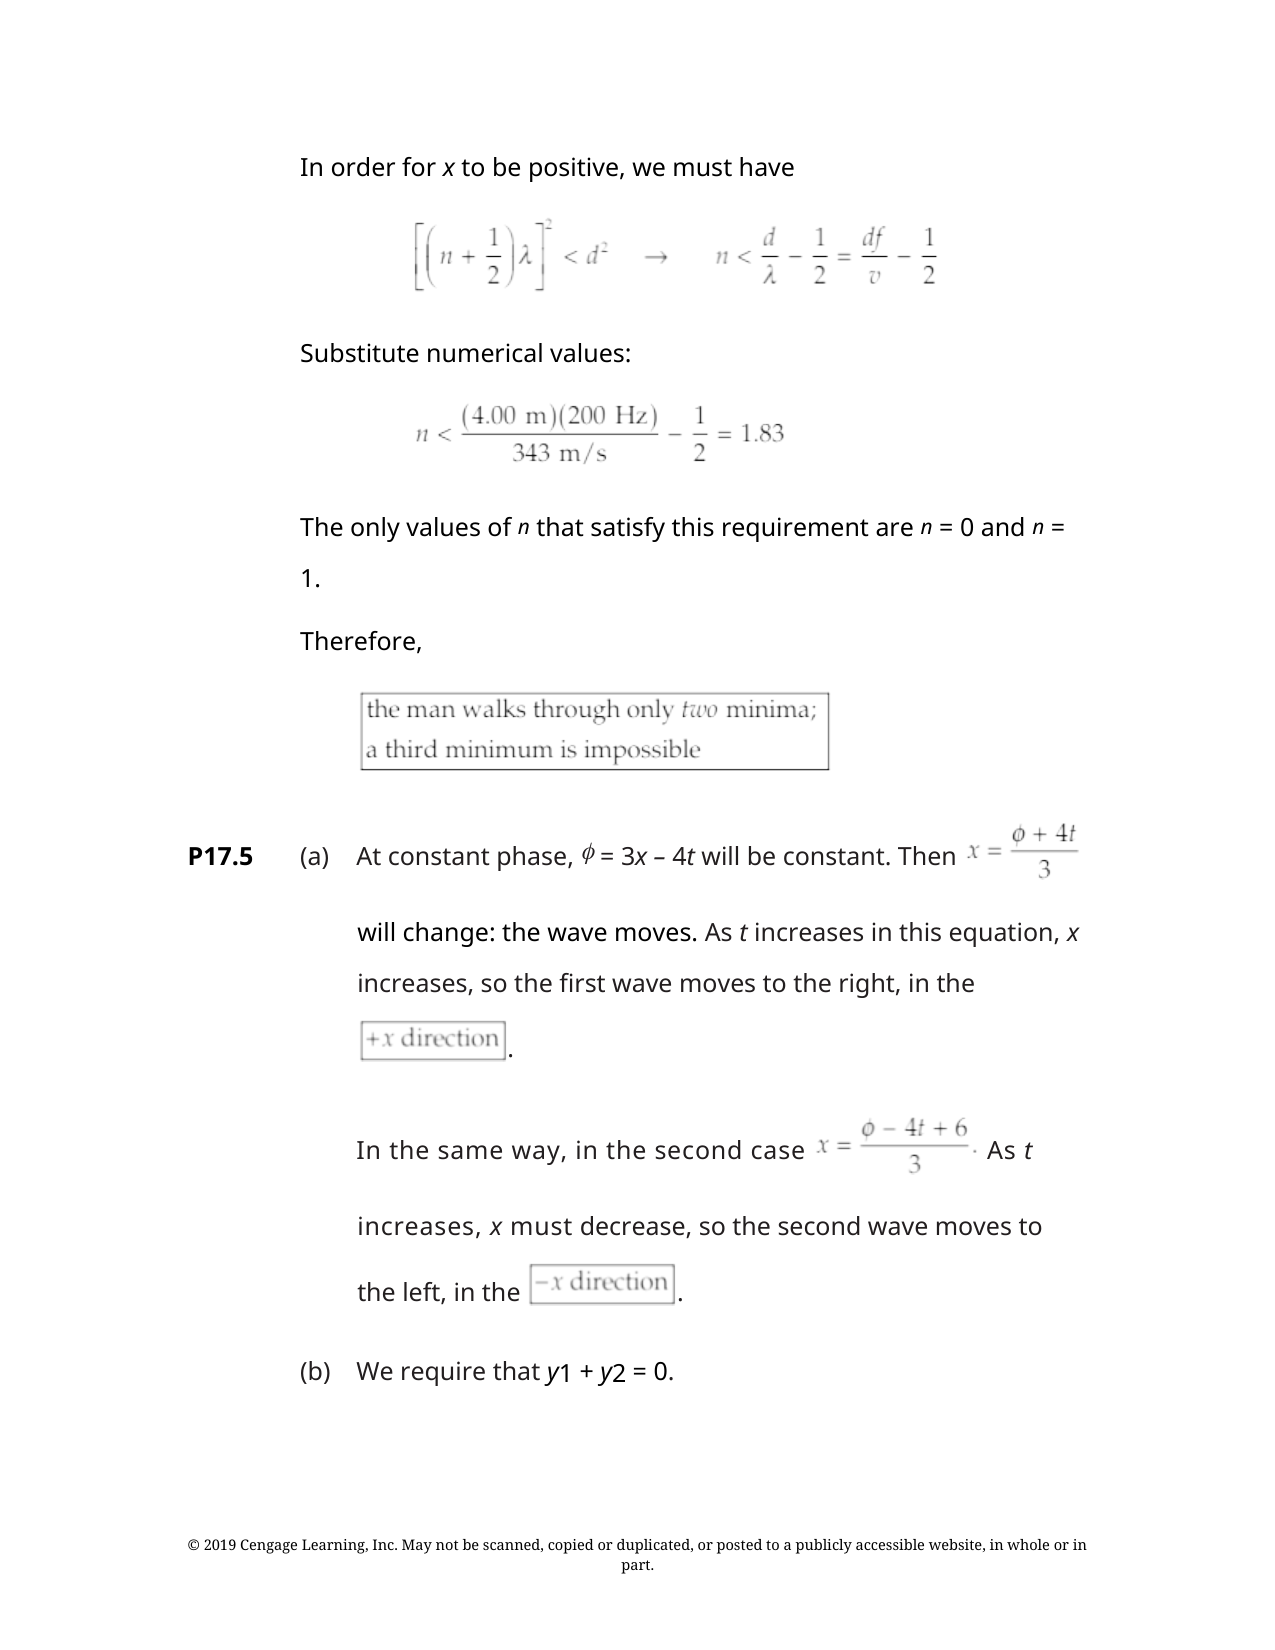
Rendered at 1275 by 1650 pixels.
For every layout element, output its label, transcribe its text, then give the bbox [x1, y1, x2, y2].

text In order for x to be positive, we must have [187, 150, 1087, 184]
text Substitute numerical values: [187, 335, 1087, 369]
text In the same way, in the second case As t increases, x must decrease, so the second wave moves to the left, in the . [187, 1107, 1087, 1323]
text (b) We require that y1 + y2 = 0. [187, 1350, 1087, 1390]
text Therefore, [187, 624, 1087, 658]
text The only values of n that satisfy this requirement are n = 0 and n = 1. [187, 509, 1087, 594]
text P17.5 (a) At constant phase, = 3x – 4t will be constant. Then will change: the wave moves. As t increases in this equation, x increases, so the first wave moves to the right, in the . [187, 813, 1087, 1080]
